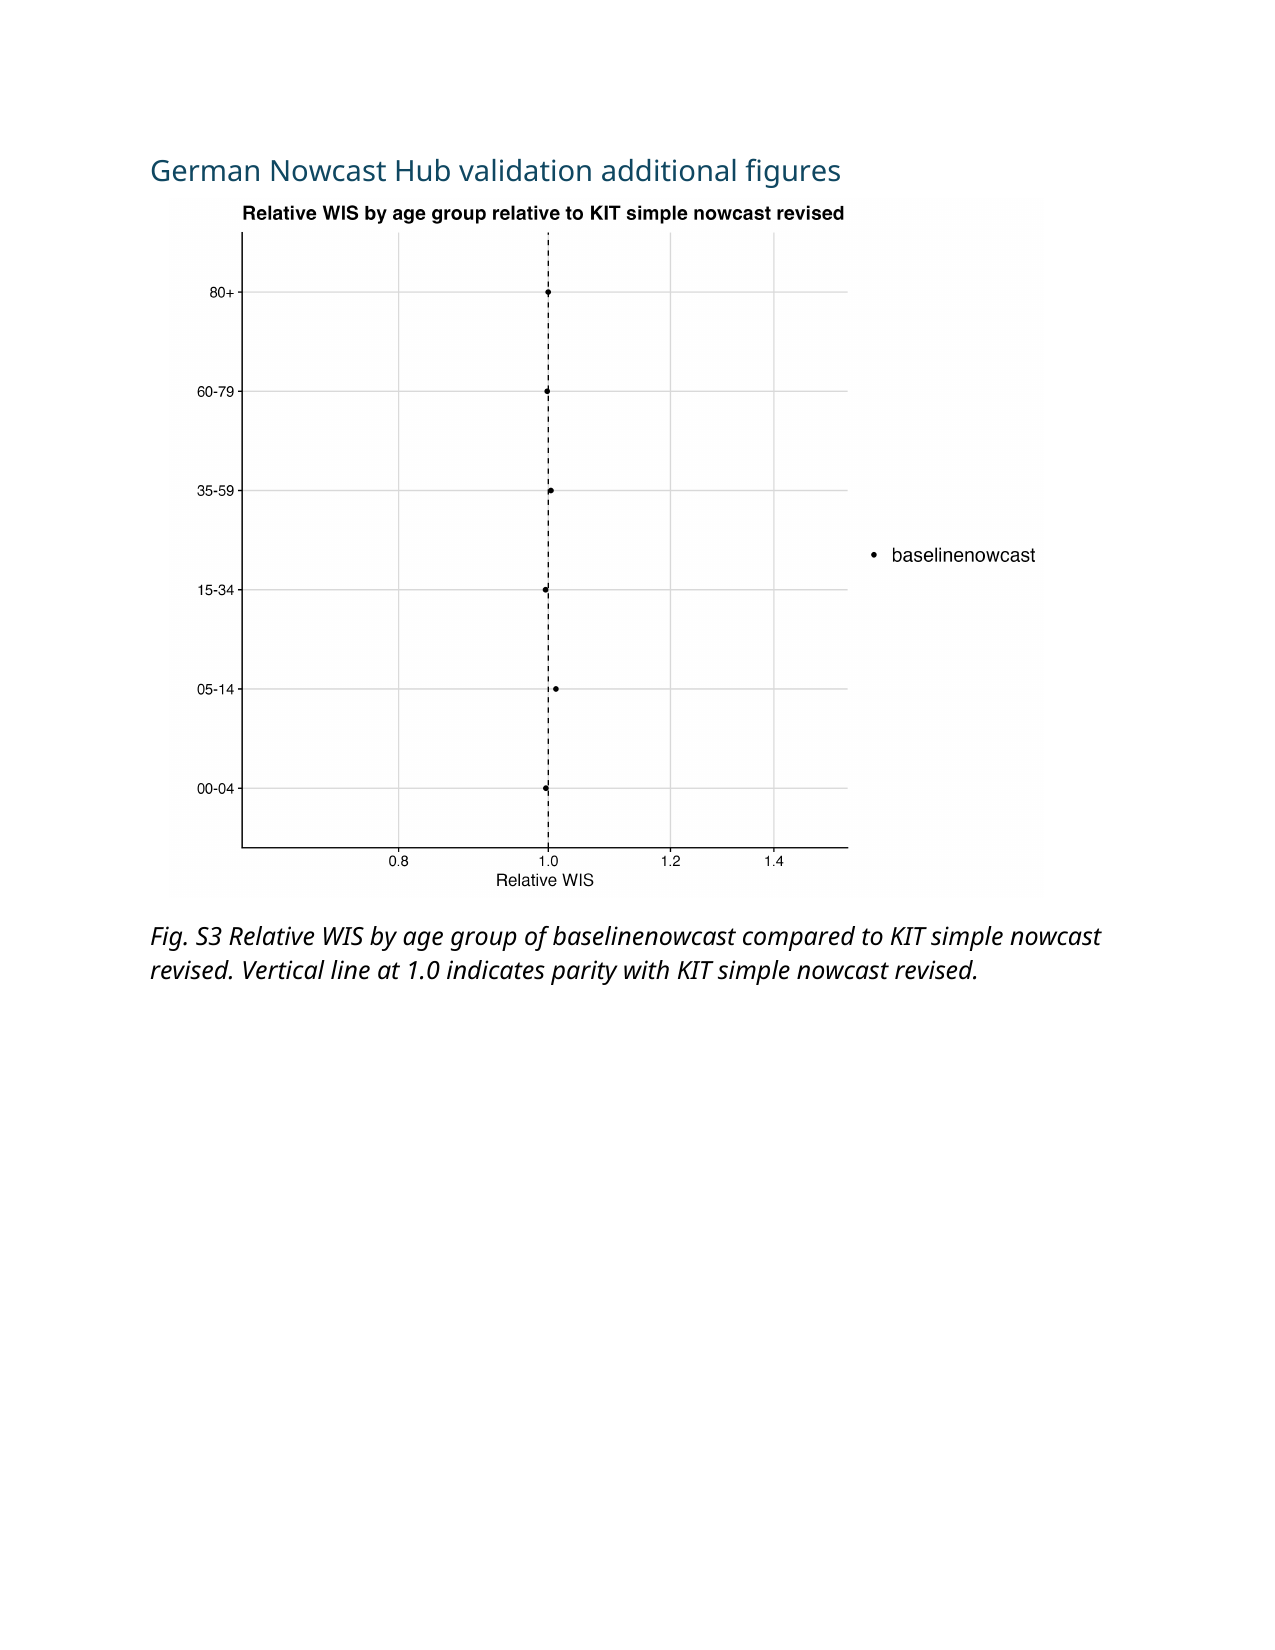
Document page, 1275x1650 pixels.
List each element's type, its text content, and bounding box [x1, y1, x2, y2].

subtitle German Nowcast Hub validation additional figures [150, 150, 1125, 190]
picture [168, 198, 1044, 898]
text Fig. S3 Relative WIS by age group of baselinenowcast compared to KIT simple nowcast revised. Vertical line at 1.0 indicates parity with KIT simple nowcast revised. [150, 919, 1125, 987]
